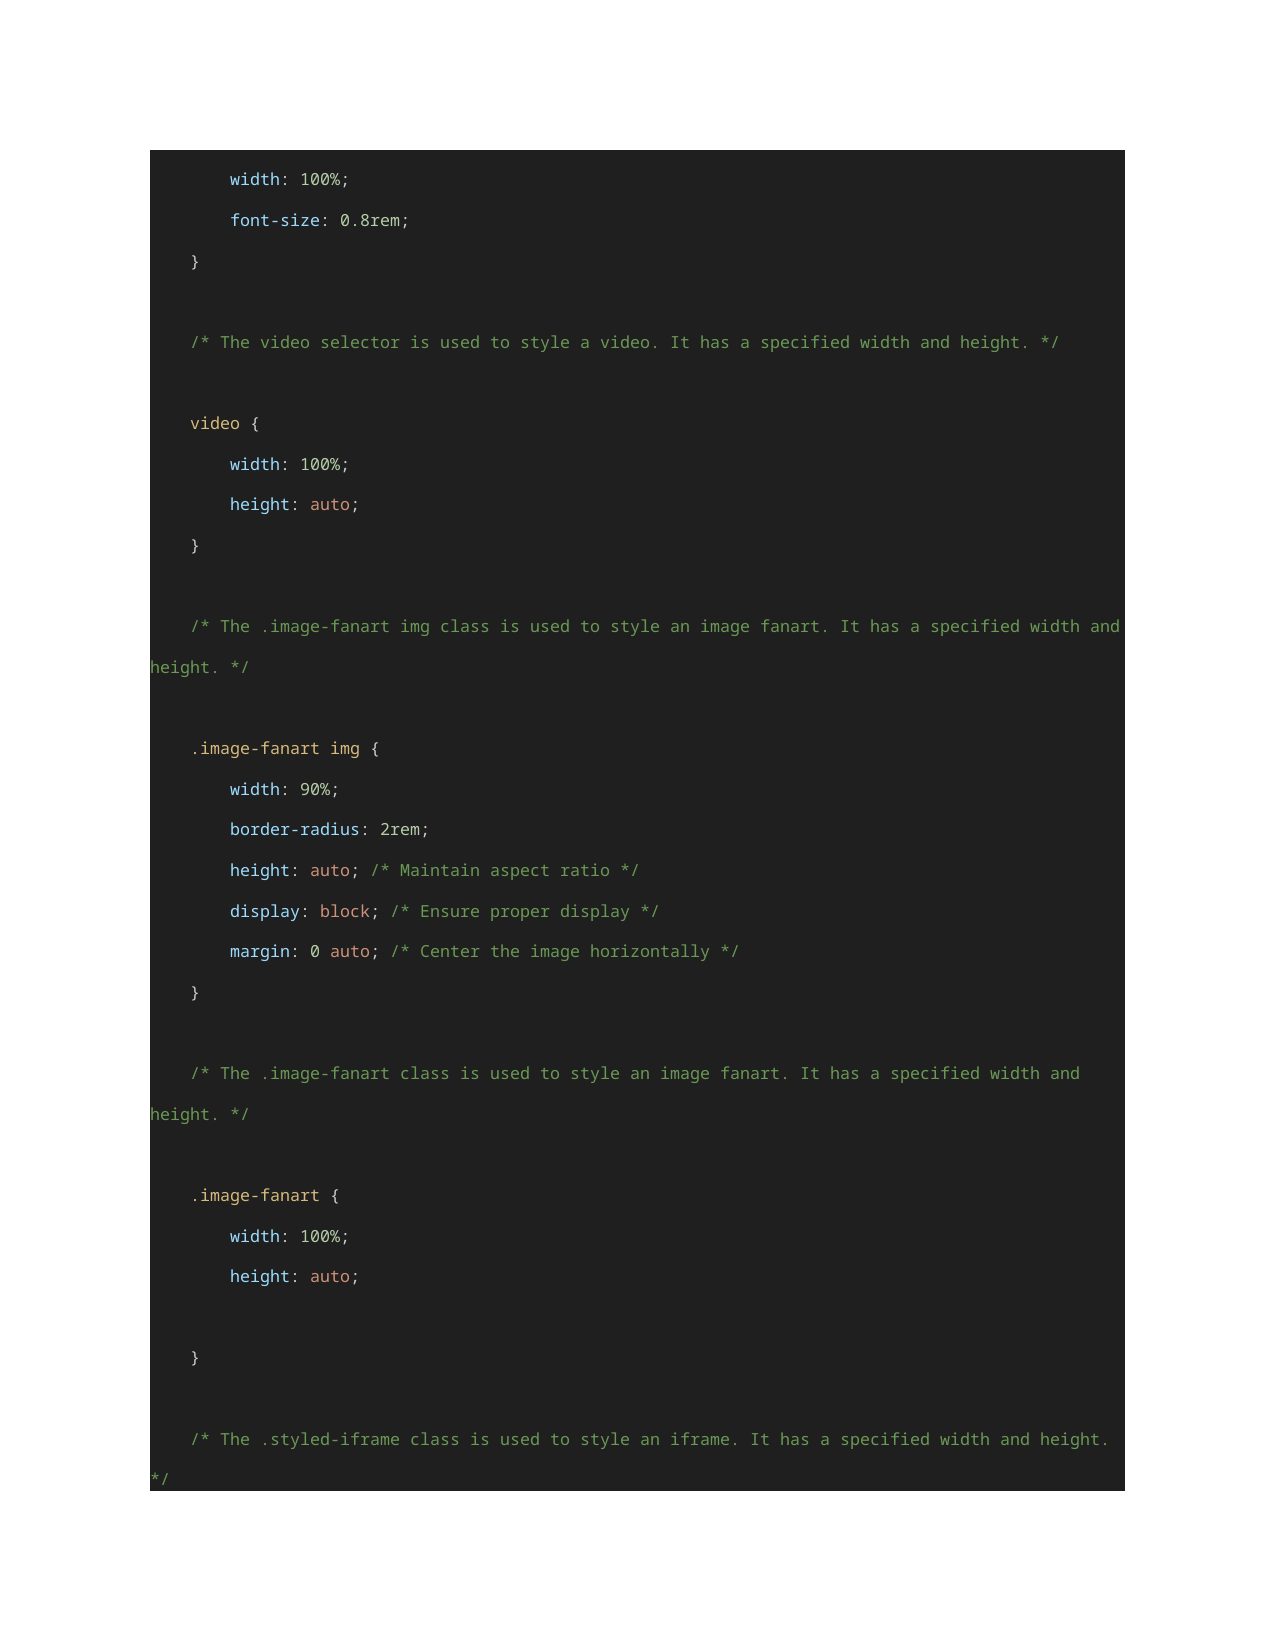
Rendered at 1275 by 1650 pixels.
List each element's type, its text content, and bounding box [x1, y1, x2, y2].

text .image-fanart img { [150, 719, 1125, 759]
text /* The .styled-iframe class is used to style an iframe. It has a specified width and height. */ [150, 1409, 1125, 1491]
text /* The .image-fanart img class is used to style an image fanart. It has a specified width and height. */ [150, 597, 1125, 678]
text width: 100%; [150, 150, 1125, 191]
text .image-fanart { [150, 1166, 1125, 1206]
text /* The video selector is used to style a video. It has a specified width and height. */ [150, 312, 1125, 353]
text video { [150, 394, 1125, 434]
text } [150, 962, 1125, 1003]
text } [150, 516, 1125, 556]
text height: auto; [150, 1247, 1125, 1287]
text border-radius: 2rem; [150, 800, 1125, 841]
text } [150, 231, 1125, 272]
text width: 90%; [150, 759, 1125, 800]
text /* The .image-fanart class is used to style an image fanart. It has a specified width and height. */ [150, 1044, 1125, 1125]
text height: auto; /* Maintain aspect ratio */ [150, 841, 1125, 881]
text height: auto; [150, 475, 1125, 516]
text } [150, 1328, 1125, 1369]
text width: 100%; [150, 434, 1125, 475]
text width: 100%; [150, 1206, 1125, 1247]
text display: block; /* Ensure proper display */ [150, 881, 1125, 922]
text font-size: 0.8rem; [150, 191, 1125, 231]
text margin: 0 auto; /* Center the image horizontally */ [150, 922, 1125, 962]
